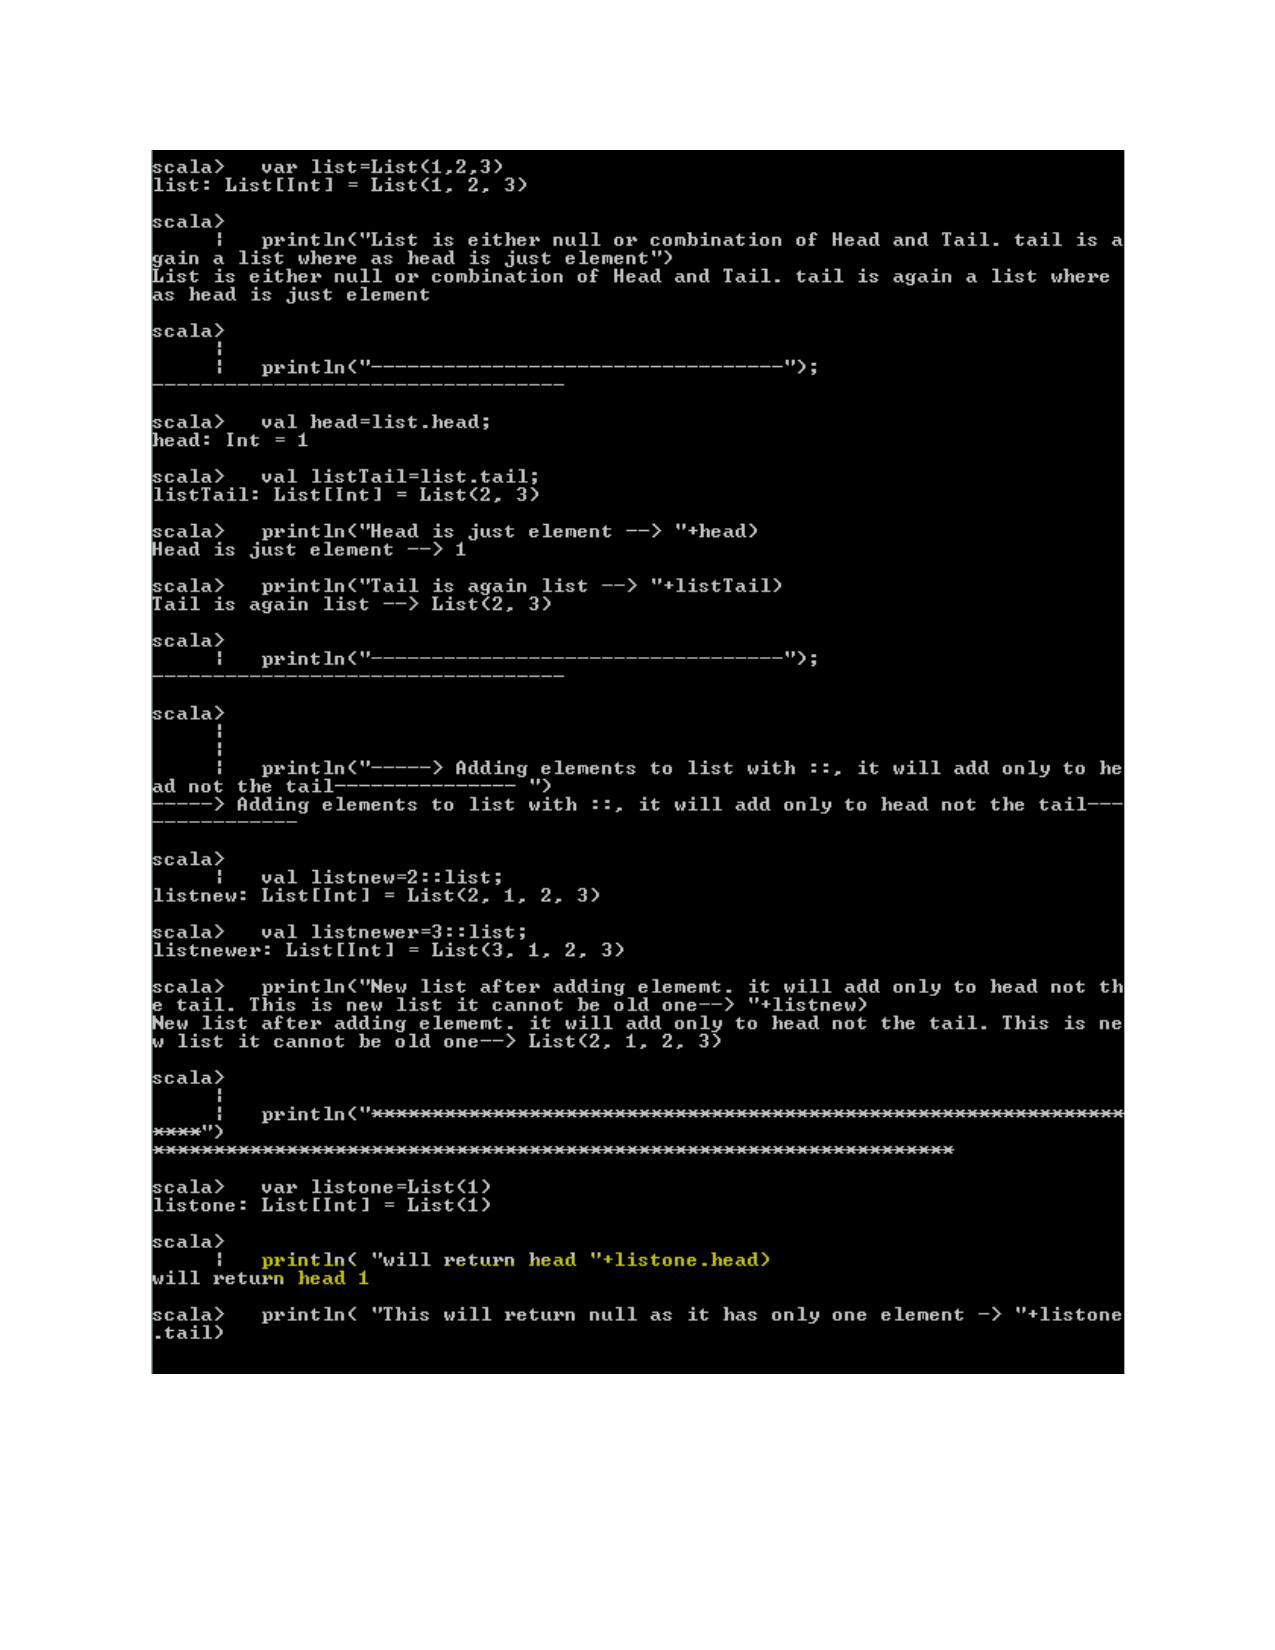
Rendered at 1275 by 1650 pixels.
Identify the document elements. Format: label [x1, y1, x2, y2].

picture [150, 150, 1125, 1374]
